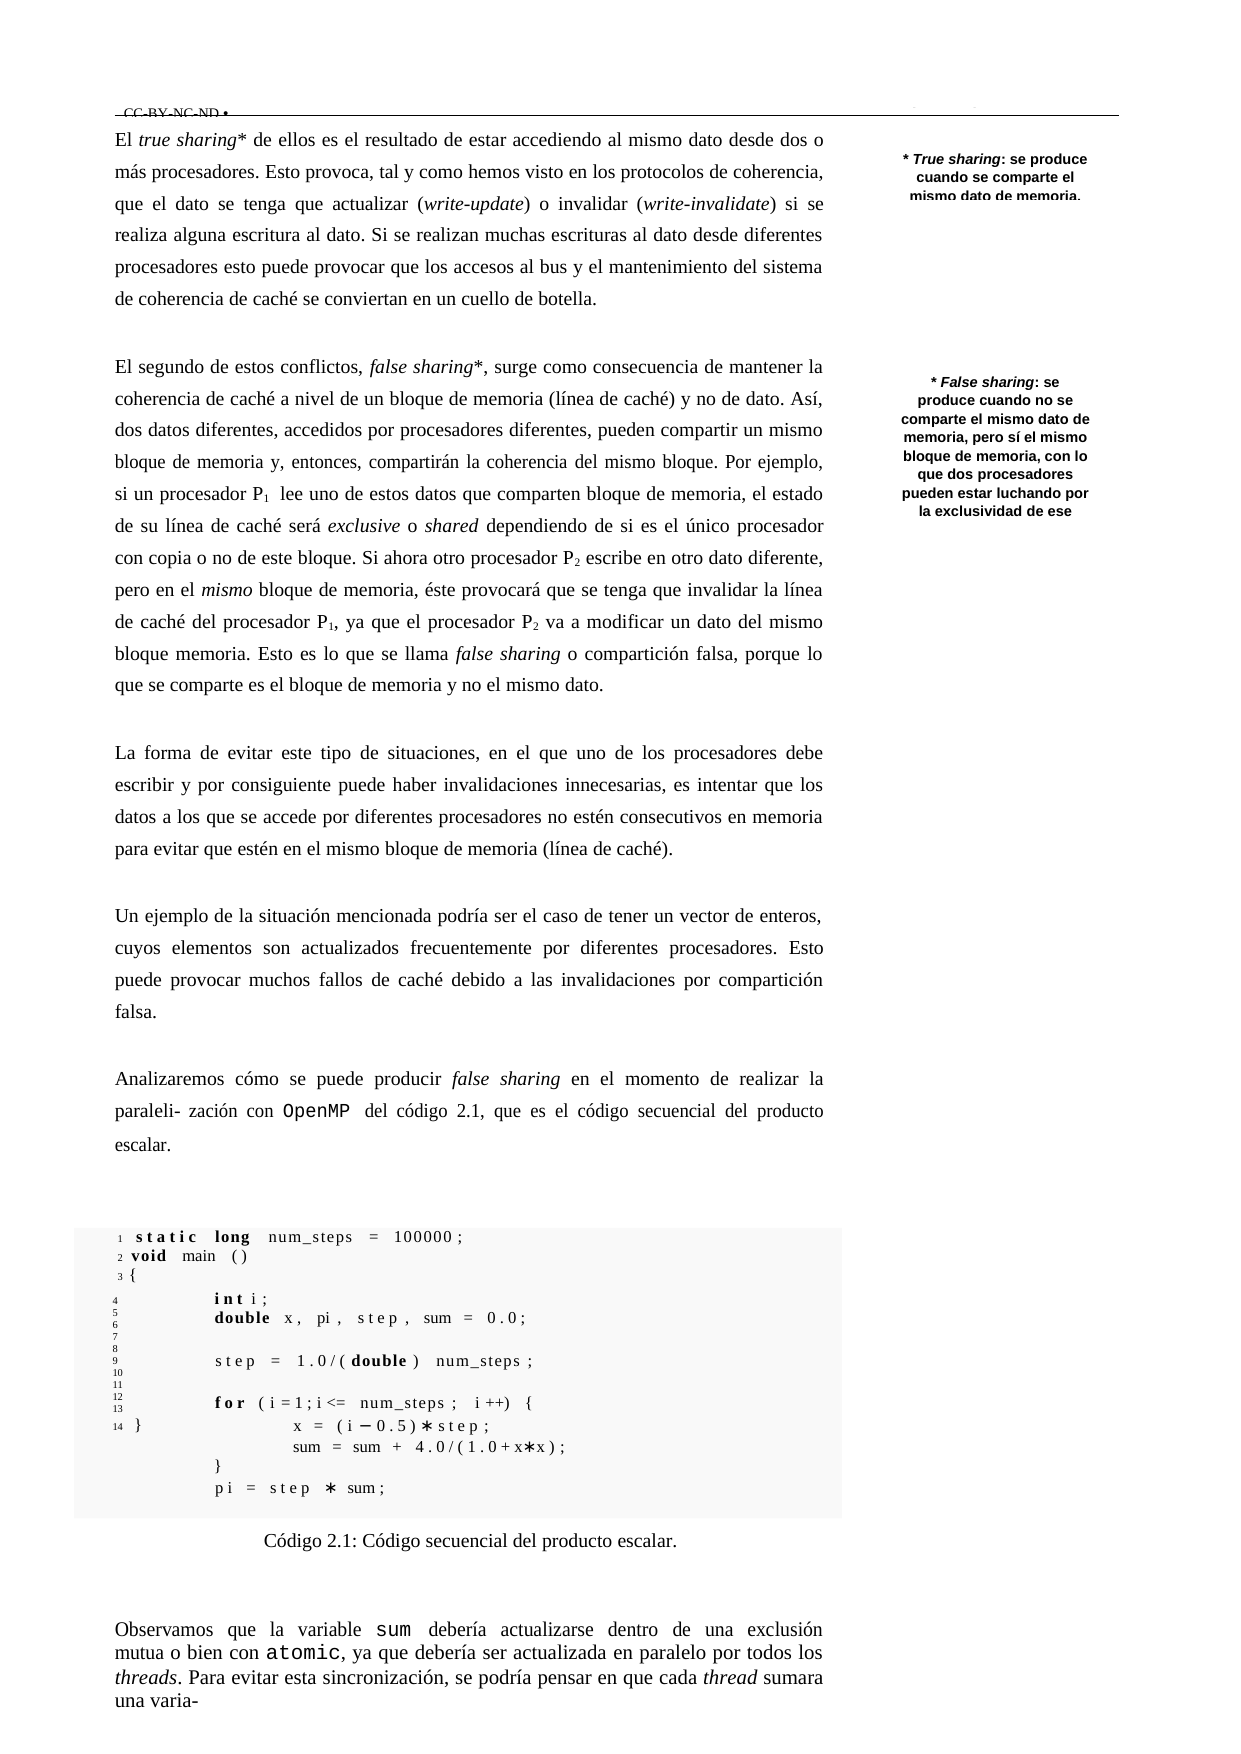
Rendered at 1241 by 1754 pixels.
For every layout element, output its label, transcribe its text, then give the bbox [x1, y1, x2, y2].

text El segundo de estos conflictos, false sharing*, surge como consecuencia de mantener la coherencia de caché a nivel de un bloque de memoria (línea de caché) y no de dato. Así, dos datos diferentes, accedidos por procesadores diferentes, pueden compartir un mismo bloque de memoria y, entonces, compartirán la coherencia del mismo bloque. Por ejemplo, si un procesador P1 lee uno de estos datos que comparten bloque de memoria, el estado de su línea de caché será exclusive o shared dependiendo de si es el único procesador con copia o no de este bloque. Si ahora otro procesador P2 escribe en otro dato diferente, pero en el mismo bloque de memoria, éste provocará que se tenga que invalidar la línea de caché del procesador P1, ya que el procesador P2 va a modificar un dato del mismo bloque memoria. Esto es lo que se llama false sharing o compartición falsa, porque lo que se comparte es el bloque de memoria y no el mismo dato. [114, 355, 823, 696]
text El true sharing* de ellos es el resultado de estar accediendo al mismo dato desde dos o más procesadores. Esto provoca, tal y como hemos visto en los protocolos de coherencia, que el dato se tenga que actualizar (write-update) o invalidar (write-invalidate) si se realiza alguna escritura al dato. Si se realizan muchas escrituras al dato desde diferentes procesadores esto puede provocar que los accesos al bus y el mantenimiento del sistema de coherencia de caché se conviertan en un cuello de botella. [114, 128, 823, 310]
text Analizaremos cómo se puede producir false sharing en el momento de realizar la paraleli- zación con OpenMP del código 2.1, que es el código secuencial del producto escalar. [114, 1067, 823, 1155]
text Código 2.1: Código secuencial del producto escalar. [263, 1529, 1153, 1552]
text Un ejemplo de la situación mencionada podría ser el caso de tener un vector de enteros, cuyos elementos son actualizados frecuentemente por diferentes procesadores. Esto puede provocar muchos fallos de caché debido a las invalidaciones por compartición falsa. [114, 904, 823, 1022]
text Observamos que la variable sum debería actualizarse dentro de una exclusión mutua o bien con atomic, ya que debería ser actualizada en paralelo por todos los threads. Para evitar esta sincronización, se podría pensar en que cada thread sumara una varia- [114, 1616, 823, 1712]
text La forma de evitar este tipo de situaciones, en el que uno de los procesadores debe escribir y por consiguiente puede haber invalidaciones innecesarias, es intentar que los datos a los que se accede por diferentes procesadores no estén consecutivos en memoria para evitar que estén en el mismo bloque de memoria (línea de caché). [114, 741, 823, 859]
